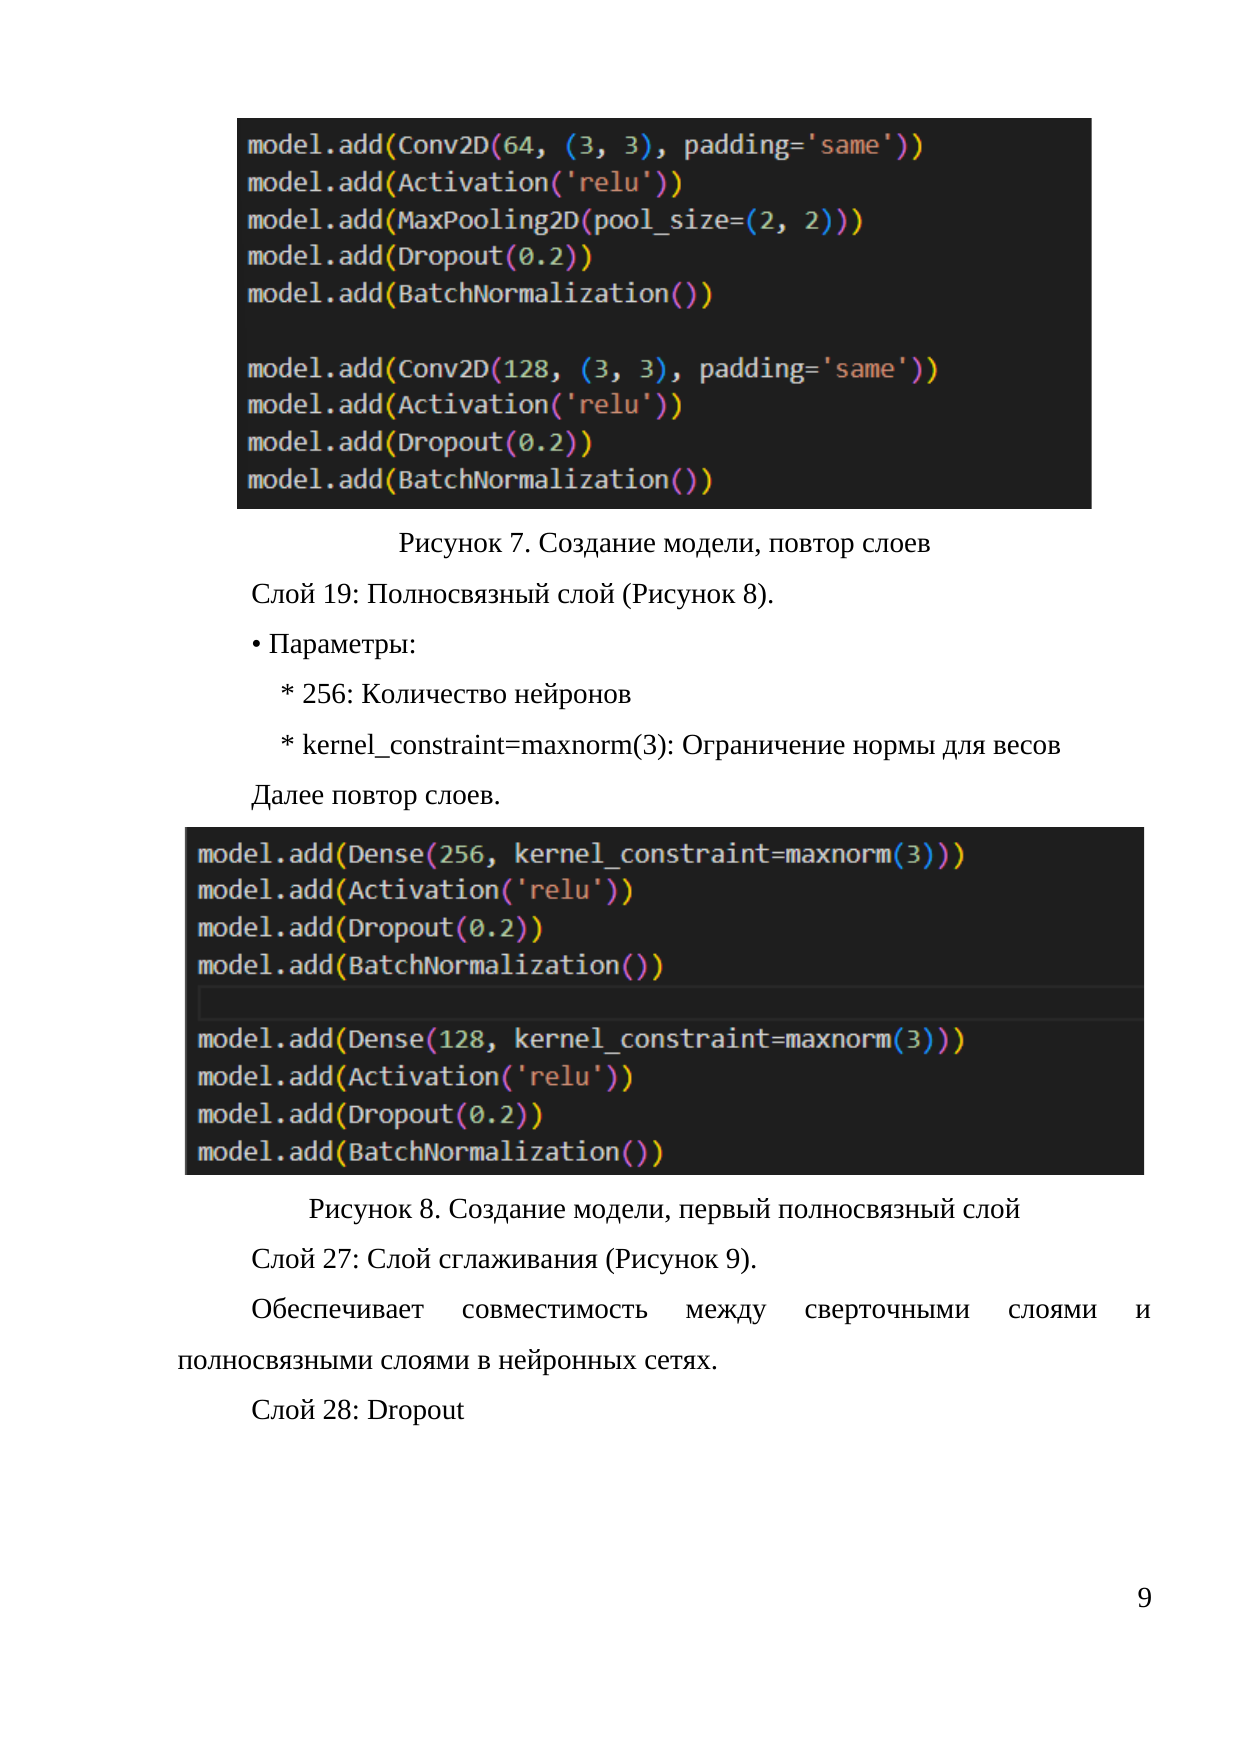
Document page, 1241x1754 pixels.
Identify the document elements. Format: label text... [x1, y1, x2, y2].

text • Параметры: [177, 626, 1152, 660]
text Обеспечивает совместимость между сверточными слоями и полносвязными слоями в нейронных сетях. [177, 1292, 1152, 1376]
picture [184, 827, 1145, 1175]
text Рисунок 8. Создание модели, первый полносвязный слой [177, 1191, 1152, 1224]
text * 256: Количество нейронов [177, 676, 1152, 710]
text Слой 19: Полносвязный слой (Рисунок 8). [177, 576, 1152, 609]
picture [237, 118, 1092, 509]
text Далее повтор слоев. [177, 777, 1152, 811]
text Слой 27: Слой сглаживания (Рисунок 9). [177, 1241, 1152, 1275]
text Слой 28: Dropout [177, 1392, 1152, 1426]
text Рисунок 7. Создание модели, повтор слоев [177, 526, 1152, 559]
text * kernel_constraint=maxnorm(3): Ограничение нормы для весов [177, 727, 1152, 760]
